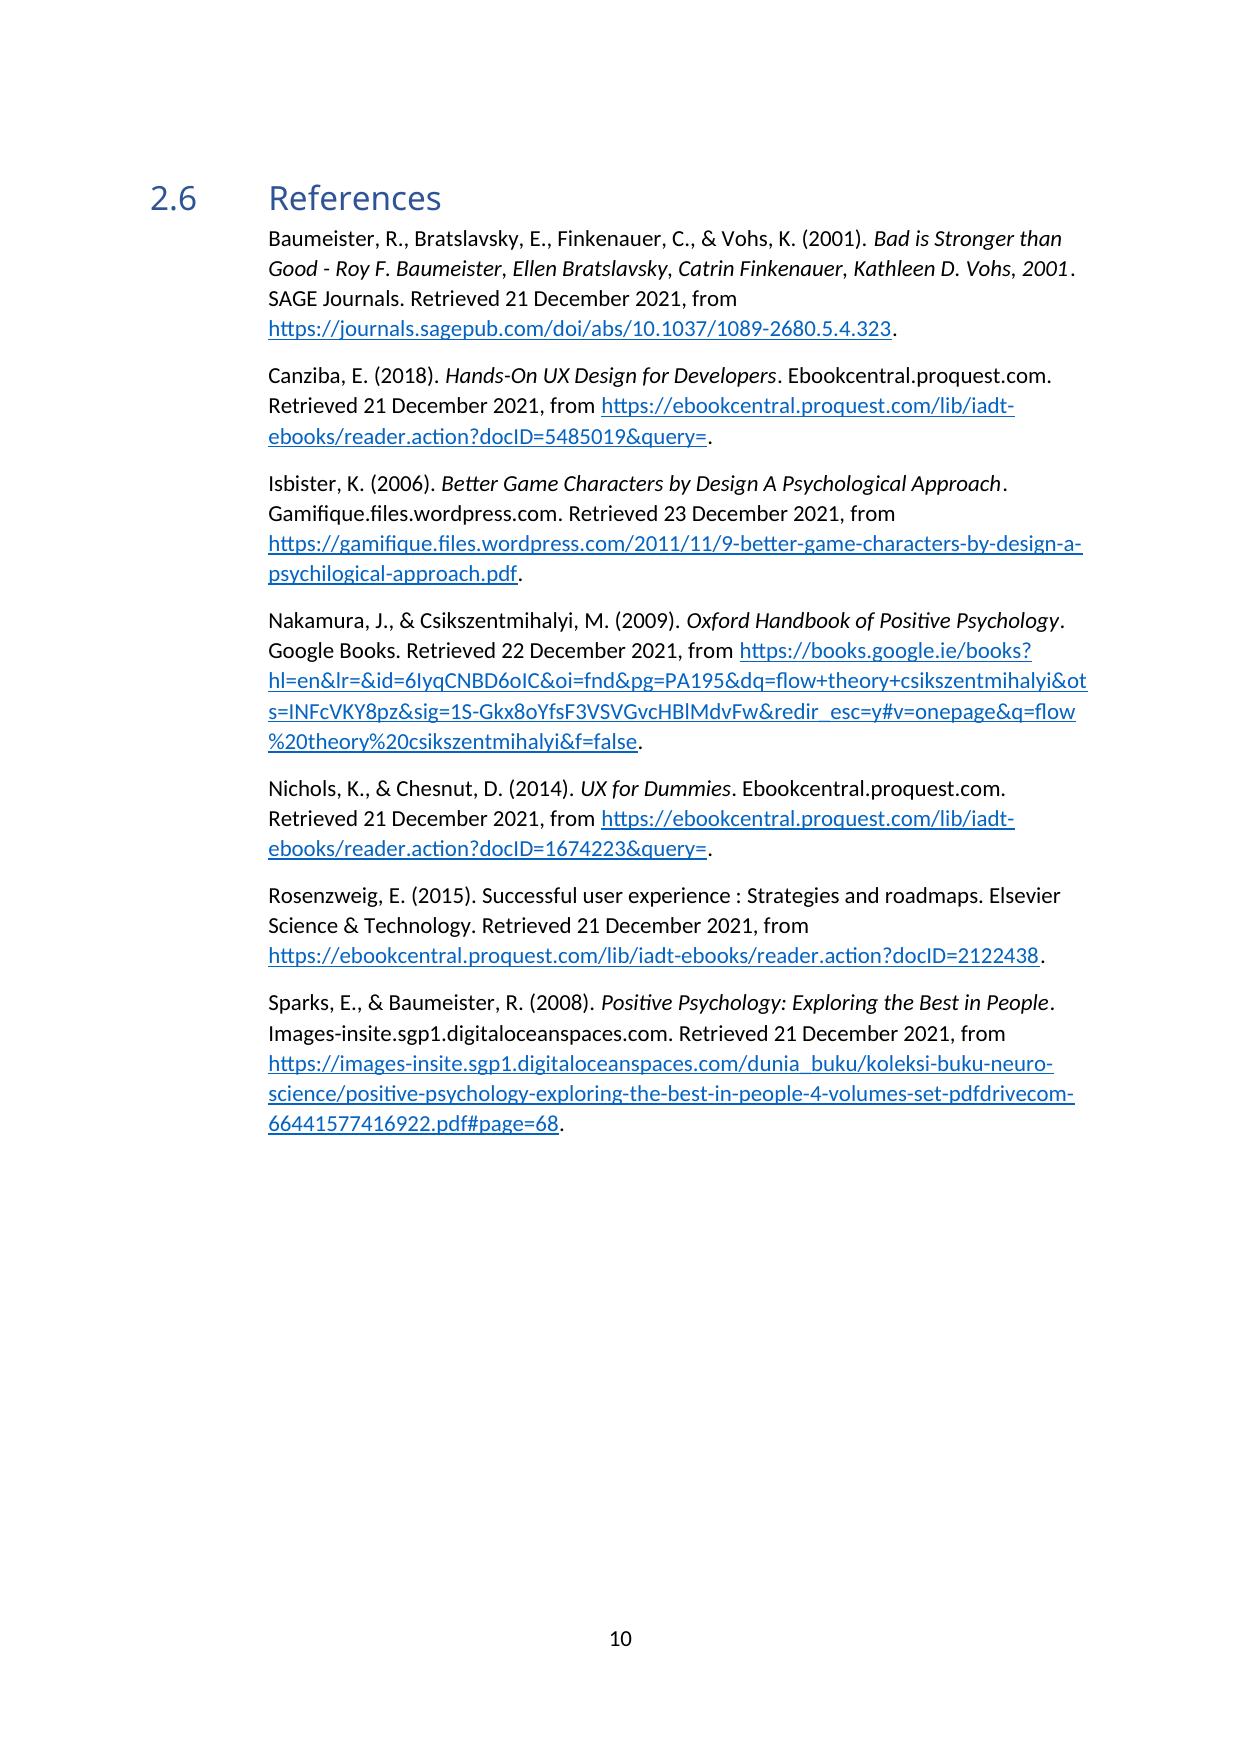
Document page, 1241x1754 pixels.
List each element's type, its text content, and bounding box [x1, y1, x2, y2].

text Baumeister, R., Bratslavsky, E., Finkenauer, C., & Vohs, K. (2001). Bad is Stronger than Good - Roy F. Baumeister, Ellen Bratslavsky, Catrin Finkenauer, Kathleen D. Vohs, 2001. SAGE Journals. Retrieved 21 December 2021, from https://journals.sagepub.com/doi/abs/10.1037/1089-2680.5.4.323. [268, 224, 1090, 343]
text Nakamura, J., & Csikszentmihalyi, M. (2009). Oxford Handbook of Positive Psychology. Google Books. Retrieved 22 December 2021, from https://books.google.ie/books?hl=en&lr=&id=6IyqCNBD6oIC&oi=fnd&pg=PA195&dq=flow+theory+csikszentmihalyi&ots=INFcVKY8pz&sig=1S-Gkx8oYfsF3VSVGvcHBlMdvFw&redir_esc=y#v=onepage&q=flow%20theory%20csikszentmihalyi&f=false. [268, 606, 1090, 755]
text Canziba, E. (2018). Hands-On UX Design for Developers. Ebookcentral.proquest.com. Retrieved 21 December 2021, from https://ebookcentral.proquest.com/lib/iadt-ebooks/reader.action?docID=5485019&query=. [268, 361, 1090, 450]
text Rosenzweig, E. (2015). Successful user experience : Strategies and roadmaps. Elsevier Science & Technology. Retrieved 21 December 2021, from https://ebookcentral.proquest.com/lib/iadt-ebooks/reader.action?docID=2122438. [268, 881, 1090, 970]
subtitle 2.6 References [150, 175, 1090, 220]
text Isbister, K. (2006). Better Game Characters by Design A Psychological Approach. Gamifique.files.wordpress.com. Retrieved 23 December 2021, from https://gamifique.files.wordpress.com/2011/11/9-better-game-characters-by-design-a-psychilogical-approach.pdf. [268, 469, 1090, 587]
text Nichols, K., & Chesnut, D. (2014). UX for Dummies. Ebookcentral.proquest.com. Retrieved 21 December 2021, from https://ebookcentral.proquest.com/lib/iadt-ebooks/reader.action?docID=1674223&query=. [268, 774, 1090, 862]
text Sparks, E., & Baumeister, R. (2008). Positive Psychology: Exploring the Best in People. Images-insite.sgp1.digitaloceanspaces.com. Retrieved 21 December 2021, from https://images-insite.sgp1.digitaloceanspaces.com/dunia_buku/koleksi-buku-neuro-science/positive-psychology-exploring-the-best-in-people-4-volumes-set-pdfdrivecom-66441577416922.pdf#page=68. [268, 988, 1090, 1137]
